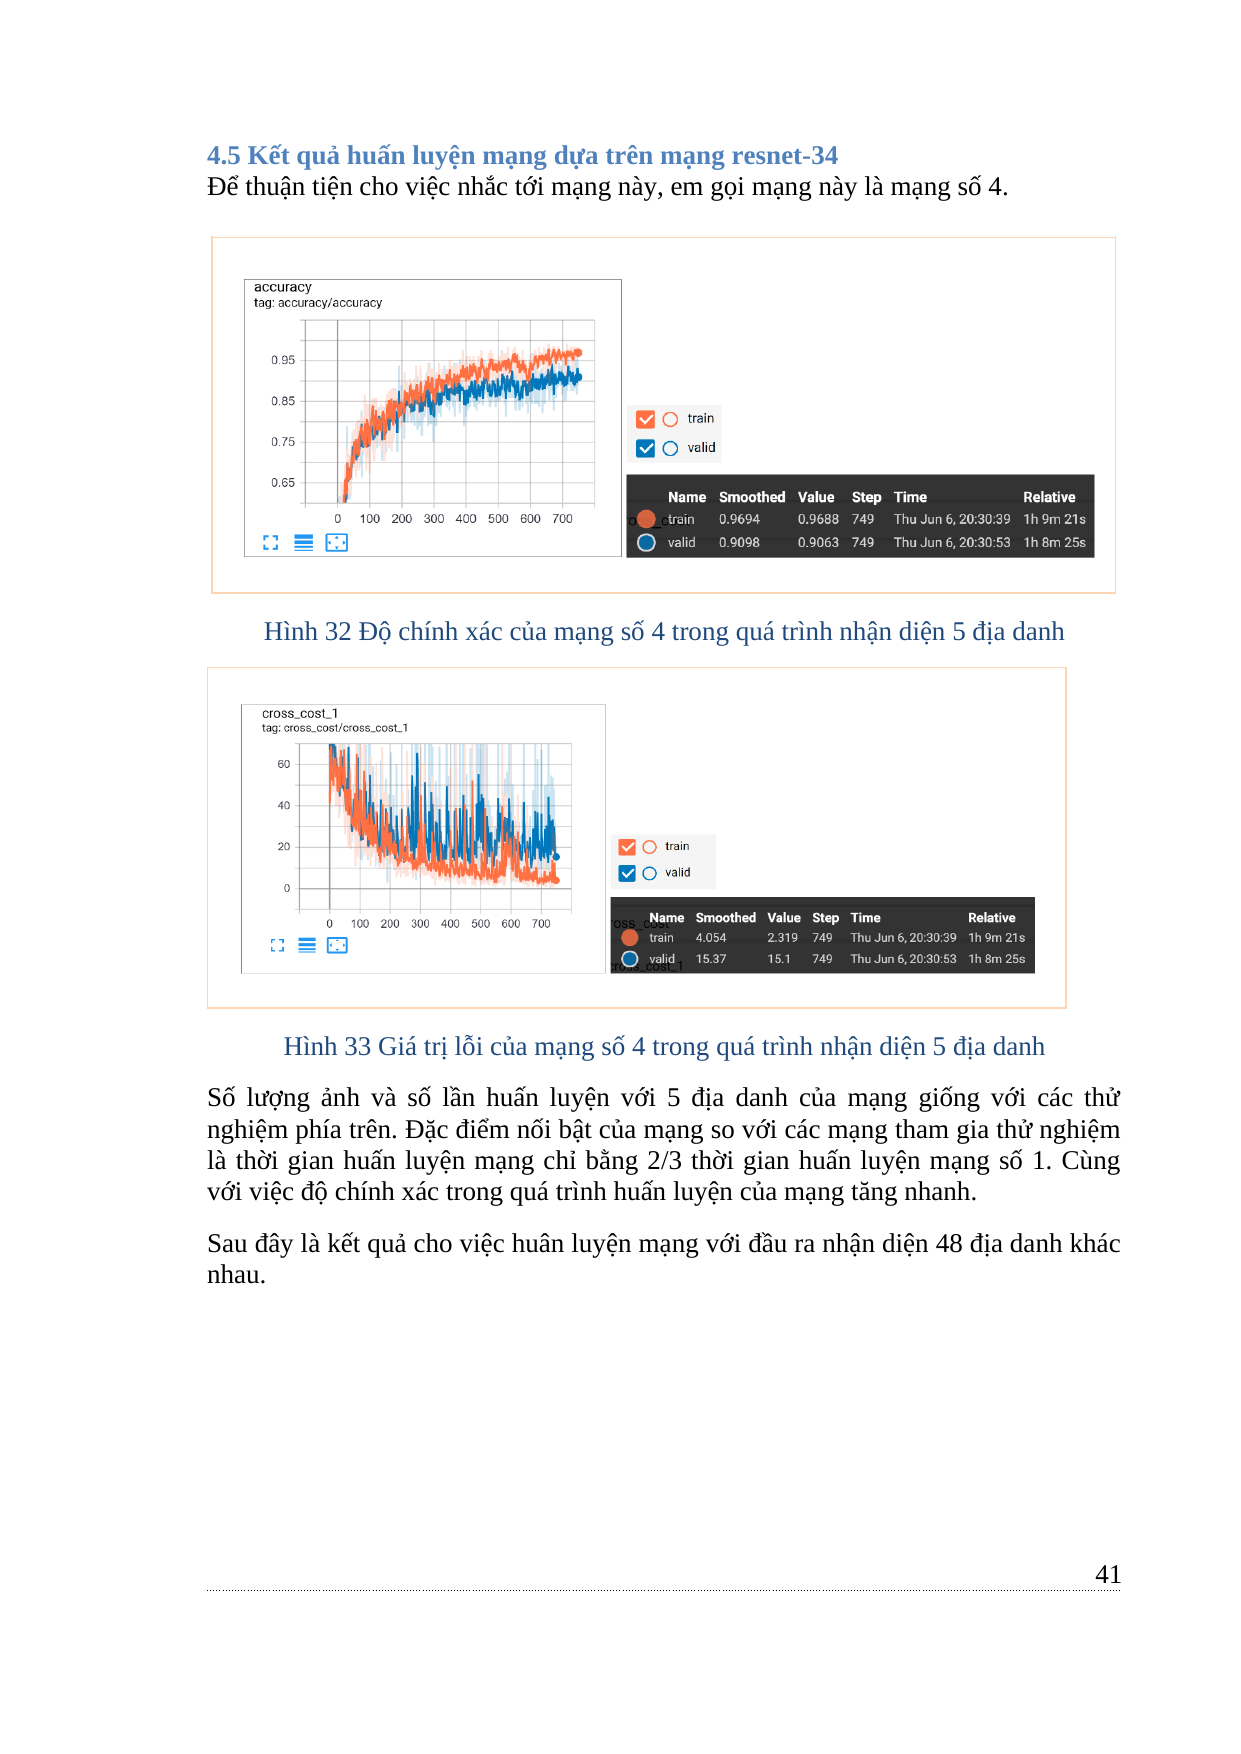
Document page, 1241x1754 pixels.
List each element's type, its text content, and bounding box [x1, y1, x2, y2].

text Để thuận tiện cho việc nhắc tới mạng này, em gọi mạng này là mạng số 4. [207, 170, 1122, 201]
subtitle 4.5 Kết quả huấn luyện mạng dựa trên mạng resnet-34 [207, 139, 1122, 170]
text Hình 33 Giá trị lỗi của mạng số 4 trong quá trình nhận diện 5 địa danh [207, 1029, 1122, 1061]
text Sau đây là kết quả cho việc huân luyện mạng với đầu ra nhận diện 48 địa danh khác nhau. [207, 1227, 1122, 1289]
picture [208, 668, 1065, 1007]
picture [213, 238, 1115, 592]
text Số lượng ảnh và số lần huấn luyện với 5 địa danh của mạng giống với các thử nghiệm phía trên. Đặc điểm nối bật của mạng so với các mạng tham gia thử nghiệm là thời gian huấn luyện mạng chỉ bằng 2/3 thời gian huấn luyện mạng số 1. Cùng với việc độ chính xác trong quá trình huấn luyện của mạng tăng nhanh. [207, 1082, 1122, 1206]
